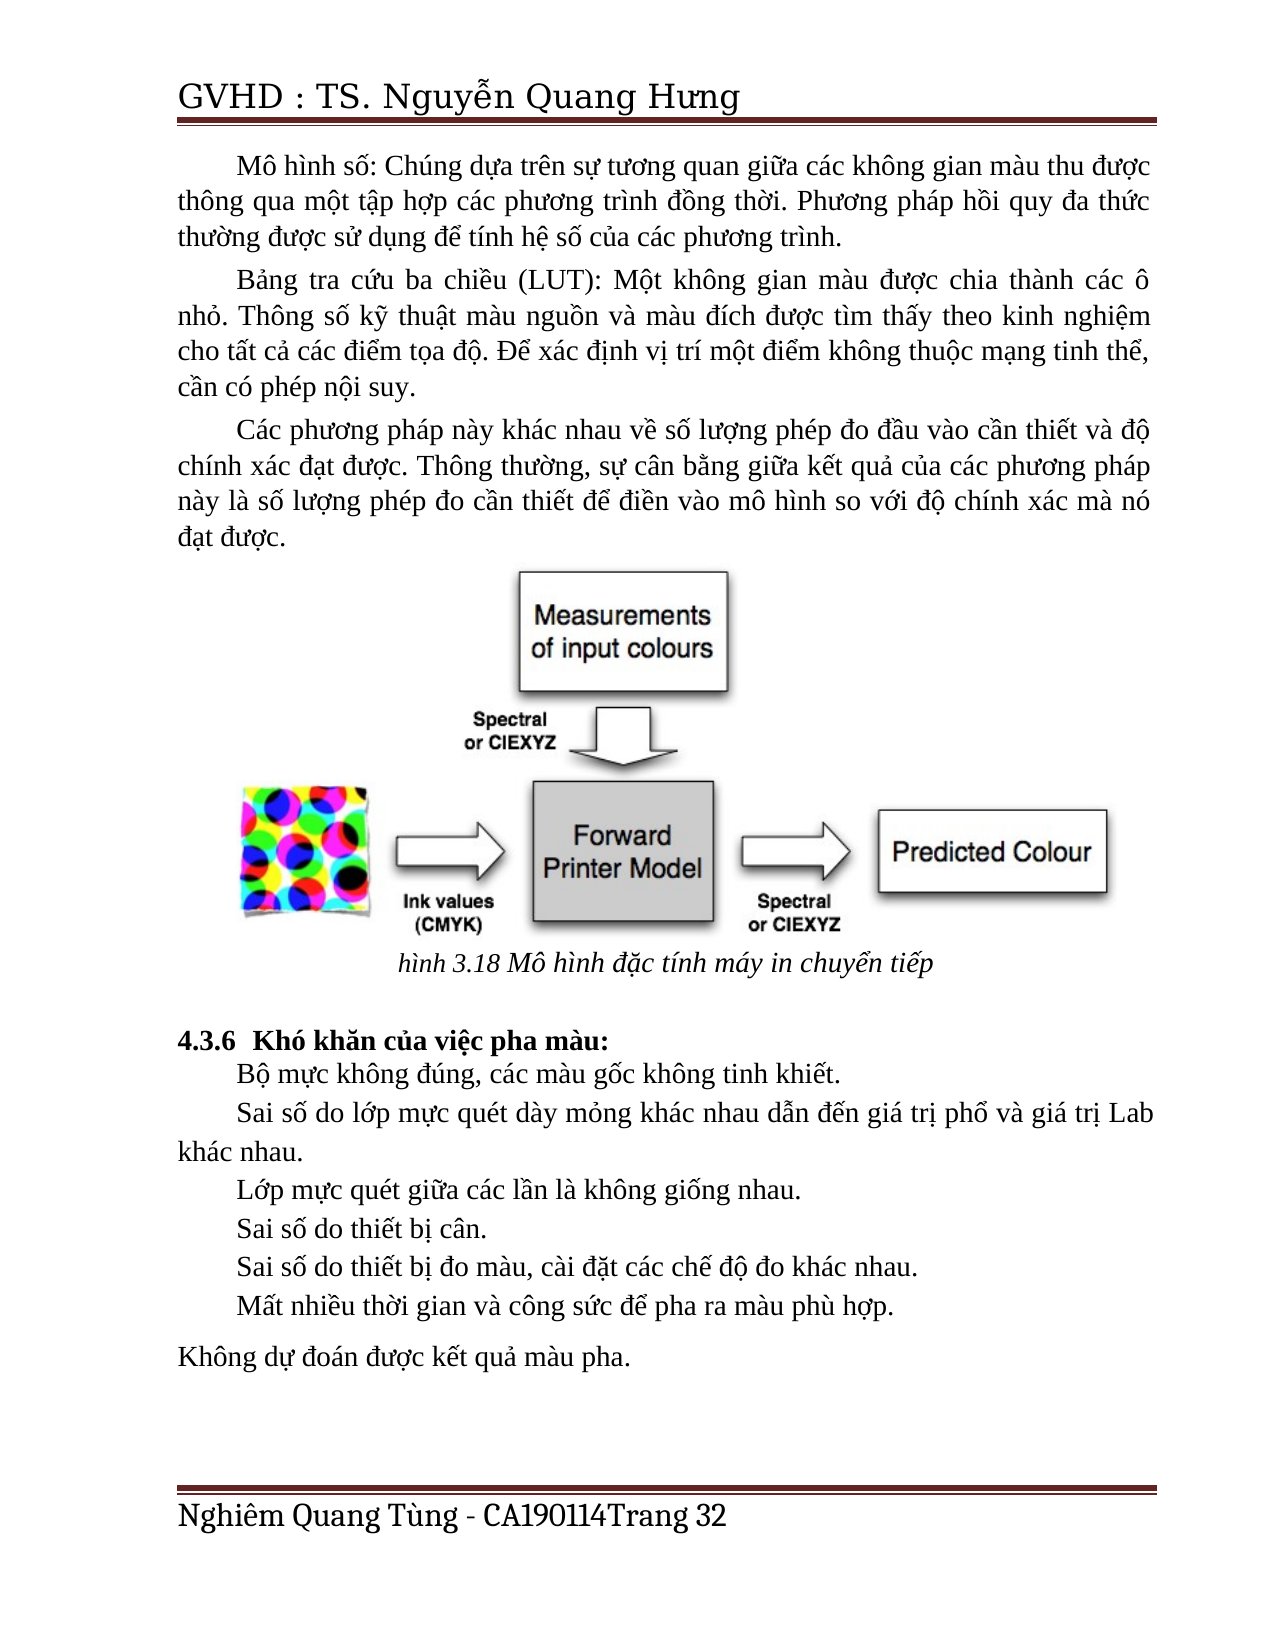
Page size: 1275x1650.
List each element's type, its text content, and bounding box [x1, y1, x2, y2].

text Mô hình số: Chúng dựa trên sự tương quan giữa các không gian màu thu được thông qua một tập hợp các phương trình đồng thời. Phương pháp hồi quy đa thức thường được sử dụng để tính hệ số của các phương trình. [177, 148, 1152, 252]
text Không dự đoán được kết quả màu pha. [177, 1339, 1157, 1373]
subtitle Khó khăn của việc pha màu: [177, 1023, 1157, 1057]
text Các phương pháp này khác nhau về số lượng phép đo đầu vào cần thiết và độ chính xác đạt được. Thông thường, sự cân bằng giữa kết quả của các phương pháp này là số lượng phép đo cần thiết để điền vào mô hình so với độ chính xác mà nó đạt được. [177, 412, 1152, 552]
list Sai số do lớp mực quét dày mỏng khác nhau dẫn đến giá trị phổ và giá trị Lab khác nhau. [177, 1095, 1155, 1167]
list Bộ mực không đúng, các màu gốc không tinh khiết. [177, 1057, 1155, 1090]
list Lớp mực quét giữa các lần là không giống nhau. [177, 1172, 1155, 1206]
list Sai số do thiết bị cân. [177, 1211, 1155, 1244]
picture [236, 562, 1121, 941]
list Sai số do thiết bị đo màu, cài đặt các chế độ đo khác nhau. [177, 1249, 1155, 1283]
list Mất nhiều thời gian và công sức để pha ra màu phù hợp. [177, 1288, 1155, 1321]
text Bảng tra cứu ba chiều (LUT): Một không gian màu được chia thành các ô nhỏ. Thông số kỹ thuật màu nguồn và màu đích được tìm thấy theo kinh nghiệm cho tất cả các điểm tọa độ. Để xác định vị trí một điểm không thuộc mạng tinh thể, cần có phép nội suy. [177, 262, 1152, 402]
